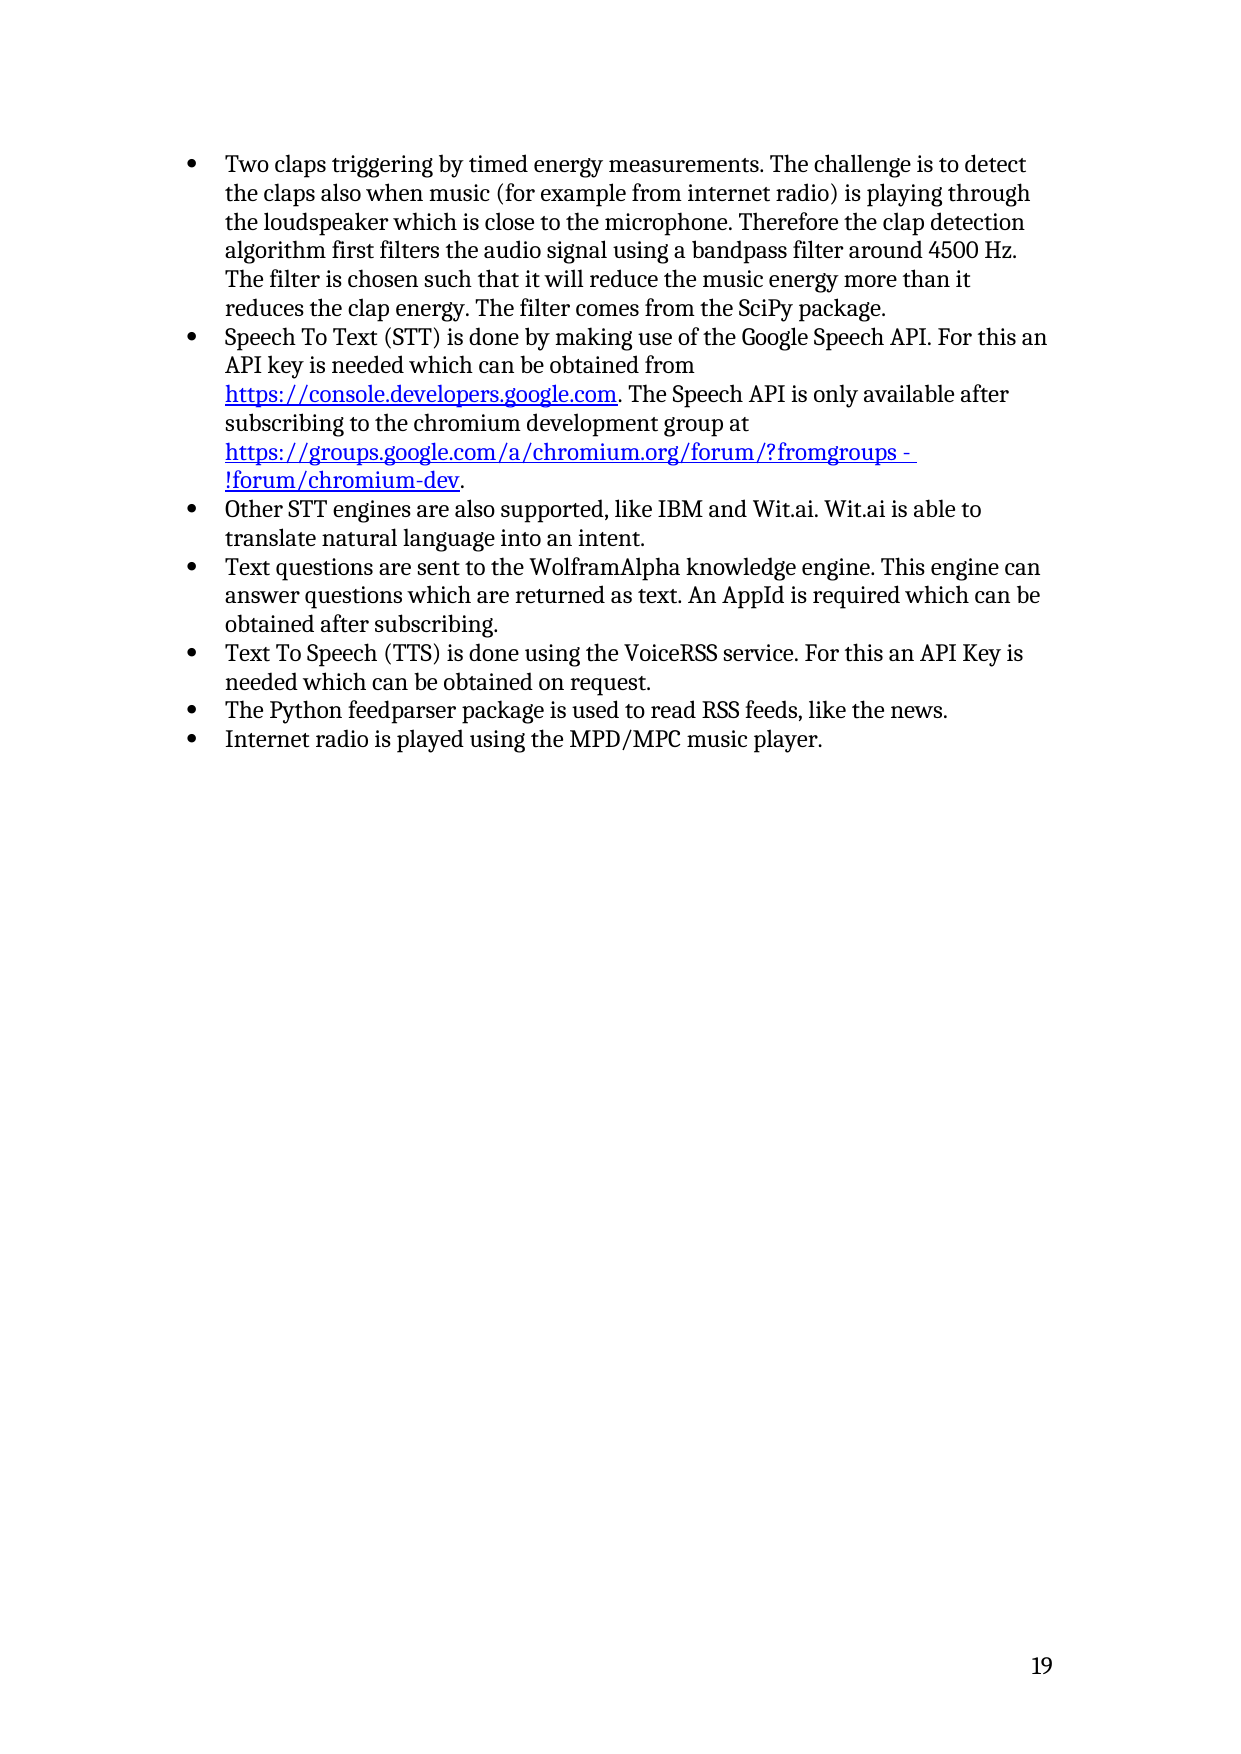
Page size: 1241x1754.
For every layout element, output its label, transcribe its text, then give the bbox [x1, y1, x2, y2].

list Speech To Text (STT) is done by making use of the Google Speech API. For this an API key is needed which can be obtained from https://console.developers.google.com. The Speech API is only available after subscribing to the chromium development group at https://groups.google.com/a/chromium.org/forum/?fromgroups - !forum/chromium-dev. [187, 322, 1053, 495]
list Text To Speech (TTS) is done using the VoiceRSS service. For this an API Key is needed which can be obtained on request. [187, 639, 1053, 696]
list Two claps triggering by timed energy measurements. The challenge is to detect the claps also when music (for example from internet radio) is playing through the loudspeaker which is close to the microphone. Therefore the clap detection algorithm first filters the audio signal using a bandpass filter around 4500 Hz. The filter is chosen such that it will reduce the music energy more than it reduces the clap energy. The filter comes from the SciPy package. [187, 150, 1053, 322]
list The Python feedparser package is used to read RSS feeds, like the news. [187, 696, 1053, 725]
list Other STT engines are also supported, like IBM and Wit.ai. Wit.ai is able to translate natural language into an intent. [187, 495, 1053, 552]
list Text questions are sent to the WolframAlpha knowledge engine. This engine can answer questions which are returned as text. An AppId is required which can be obtained after subscribing. [187, 552, 1053, 639]
list Internet radio is played using the MPD/MPC music player. [187, 725, 1053, 754]
